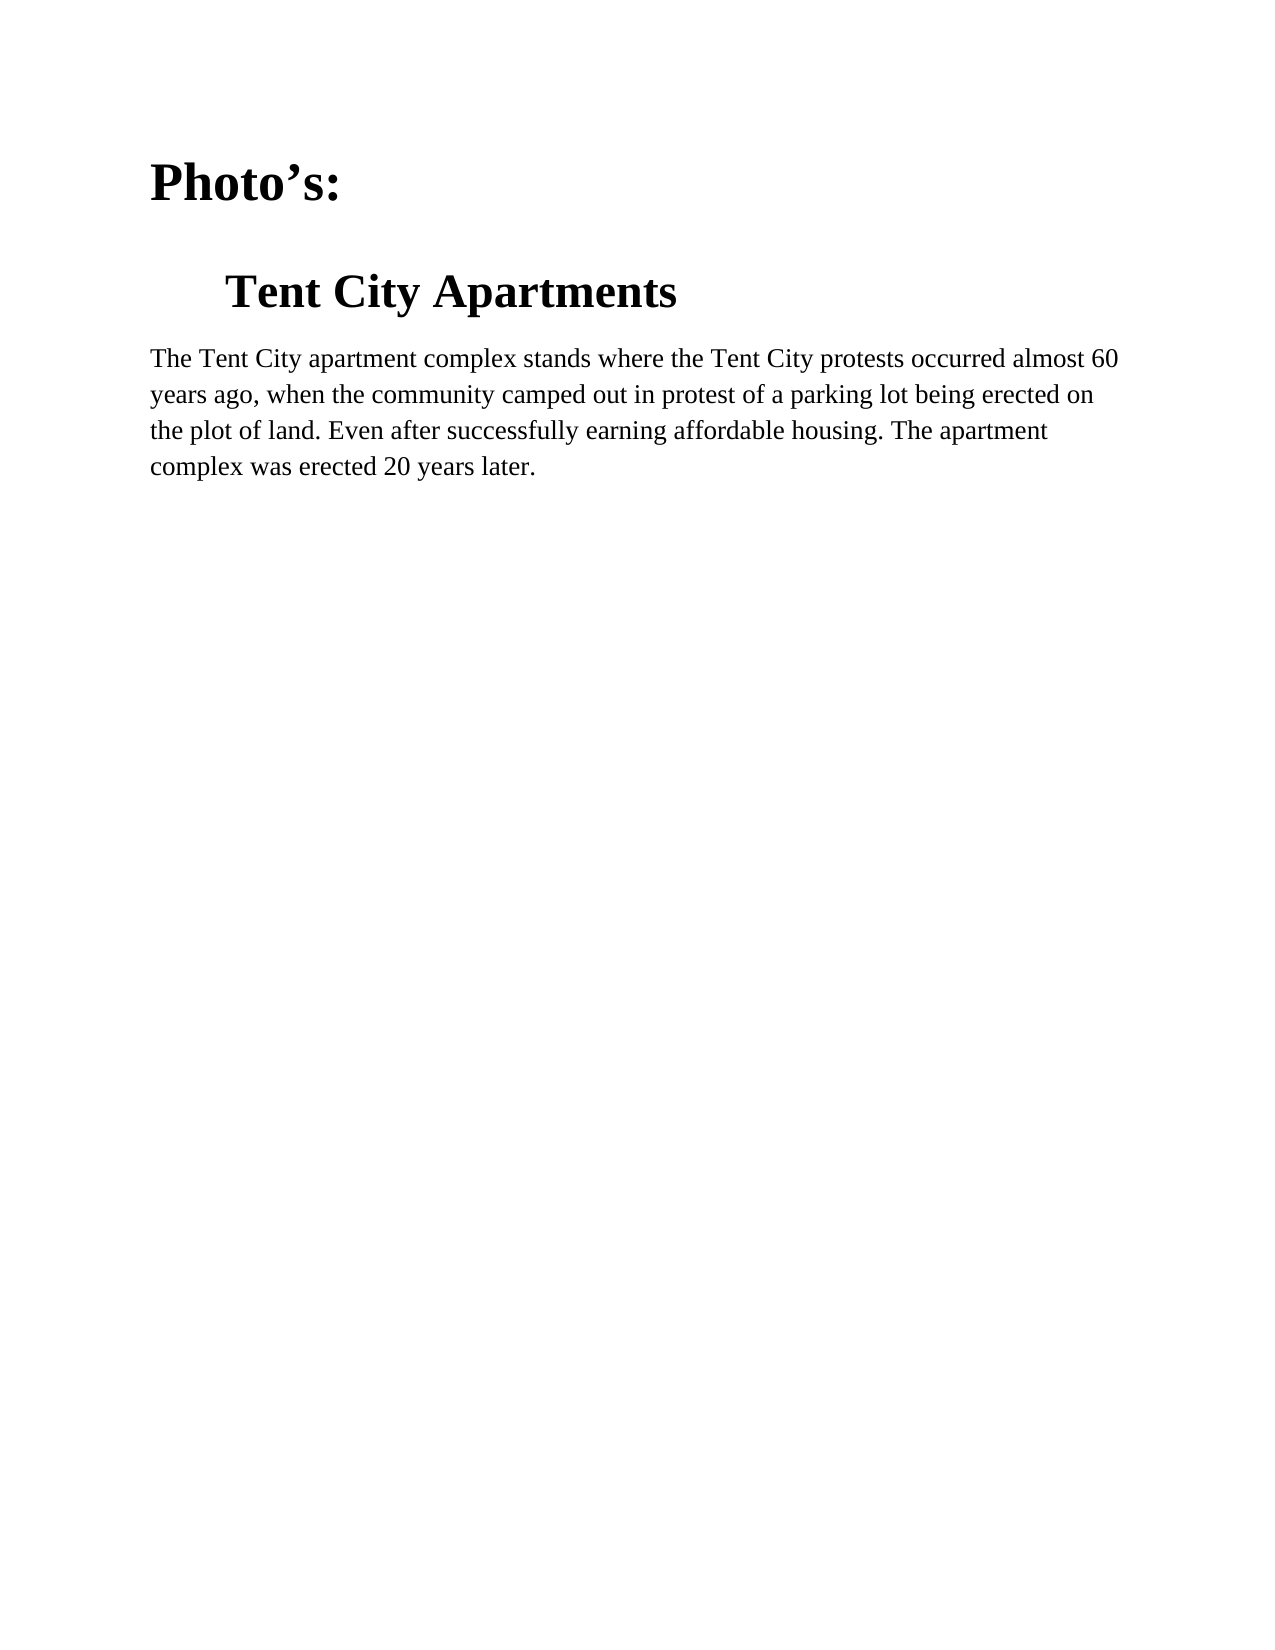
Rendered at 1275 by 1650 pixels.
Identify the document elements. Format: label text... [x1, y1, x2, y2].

text The Tent City apartment complex stands where the Tent City protests occurred almost 60 years ago, when the community camped out in protest of a parking lot being erected on the plot of land. Even after successfully earning affordable housing. The apartment complex was erected 20 years later. [150, 342, 1125, 481]
title Photo’s: [150, 150, 1125, 212]
subtitle Tent City Apartments [225, 262, 1125, 317]
